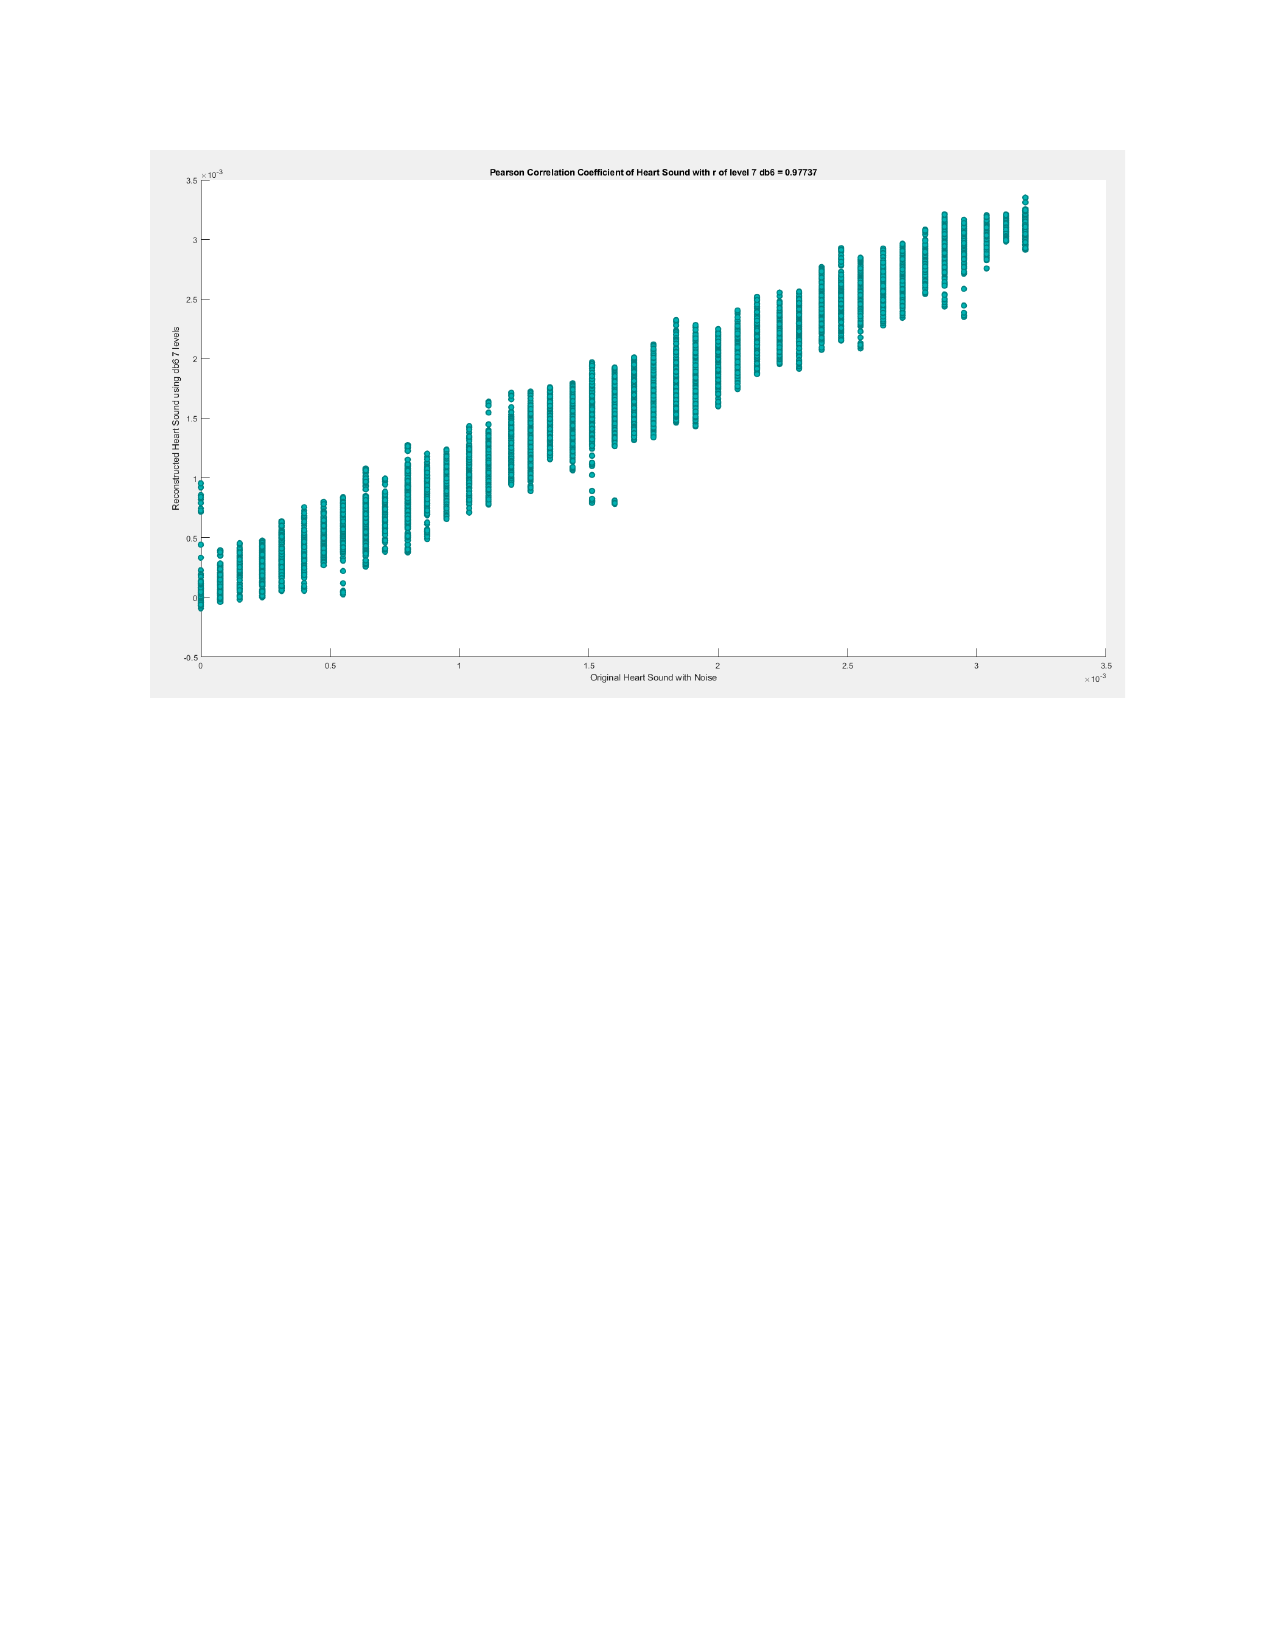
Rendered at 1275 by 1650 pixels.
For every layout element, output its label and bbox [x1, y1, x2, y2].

picture [150, 150, 1125, 698]
